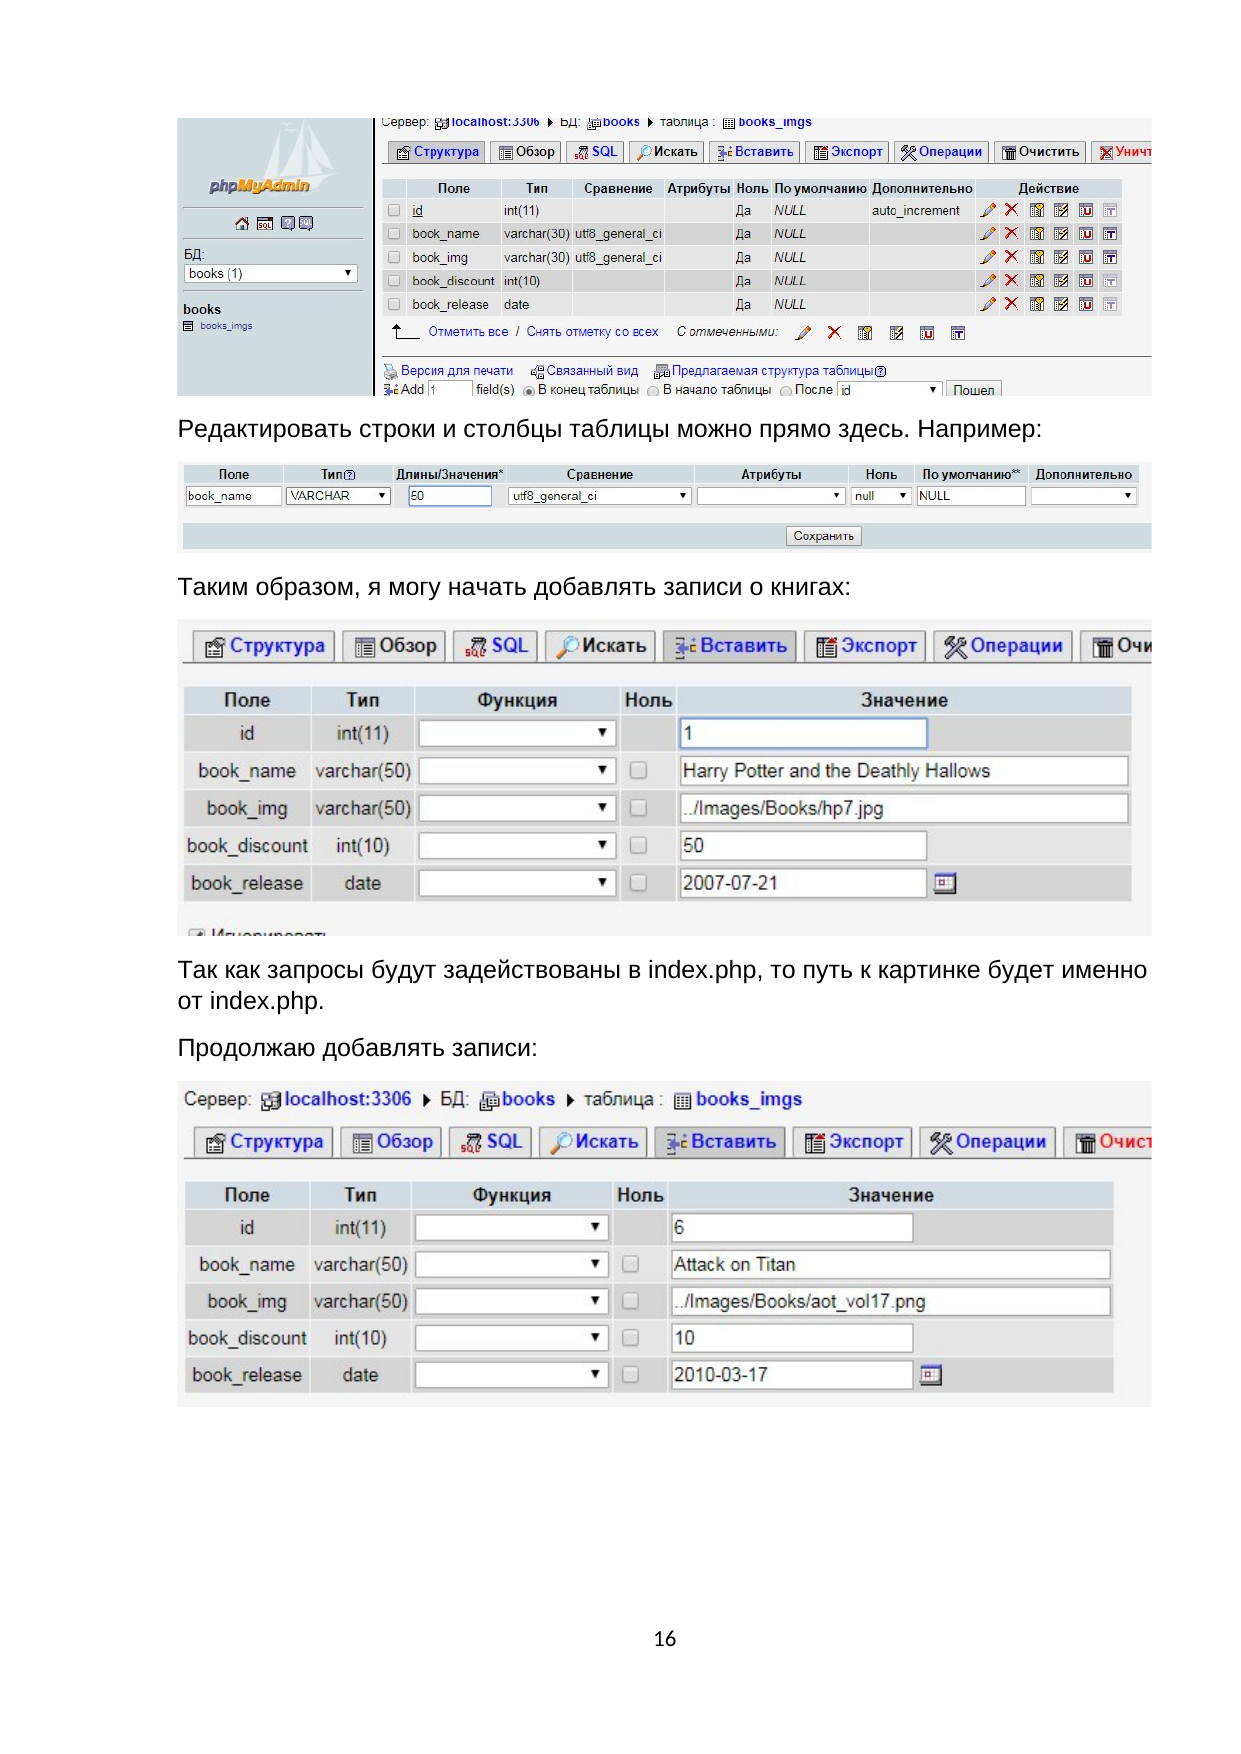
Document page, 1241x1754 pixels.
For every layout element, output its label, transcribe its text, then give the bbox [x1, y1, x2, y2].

text Так как запросы будут задействованы в index.php, то путь к картинке будет именно от index.php. [177, 954, 1152, 1014]
picture [177, 462, 1152, 553]
text Редактировать строки и столбцы таблицы можно прямо здесь. Например: [177, 414, 1152, 443]
text Таким образом, я могу начать добавлять записи о книгах: [177, 572, 1152, 601]
picture [177, 1081, 1152, 1407]
picture [177, 619, 1152, 936]
text Продолжаю добавлять записи: [177, 1033, 1152, 1062]
picture [177, 118, 1152, 396]
